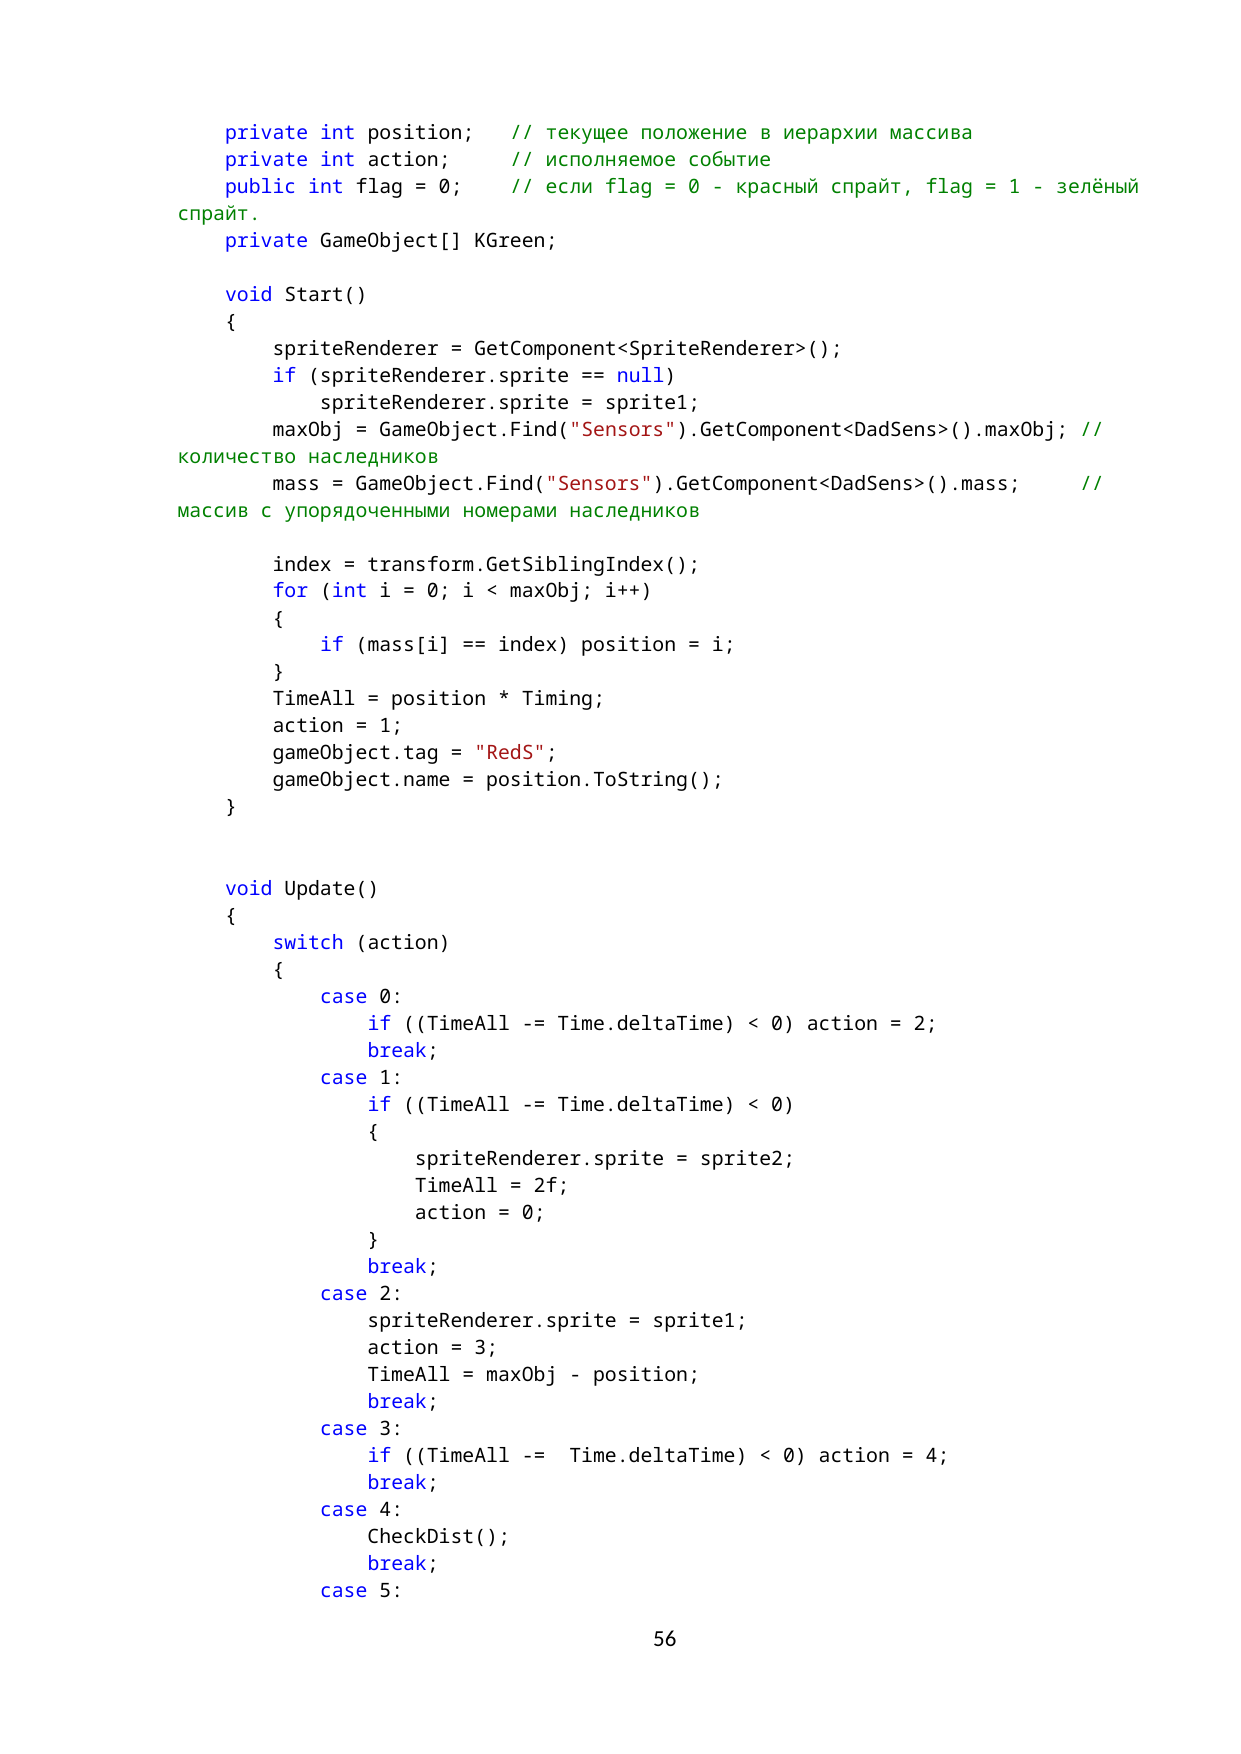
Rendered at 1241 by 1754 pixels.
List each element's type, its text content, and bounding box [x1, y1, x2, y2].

text spriteRenderer = GetComponent<SpriteRenderer>(); [177, 334, 1152, 361]
text if (mass[i] == index) position = i; [177, 631, 1152, 658]
text { [177, 956, 1152, 982]
text case 1: [177, 1063, 1152, 1090]
text spriteRenderer.sprite = sprite2; [177, 1144, 1152, 1171]
text void Update() [177, 874, 1152, 902]
text CheckDist(); [177, 1522, 1152, 1549]
text break; [177, 1036, 1152, 1063]
text gameObject.name = position.ToString(); [177, 766, 1152, 793]
text { [177, 604, 1152, 631]
text { [177, 1117, 1152, 1144]
text } [177, 658, 1152, 685]
text case 3: [177, 1414, 1152, 1441]
text TimeAll = maxObj - position; [177, 1360, 1152, 1387]
text for (int i = 0; i < maxObj; i++) [177, 577, 1152, 604]
text break; [177, 1468, 1152, 1495]
text case 4: [177, 1495, 1152, 1522]
text } [177, 793, 1152, 819]
text break; [177, 1387, 1152, 1414]
text spriteRenderer.sprite = sprite1; [177, 388, 1152, 415]
text if ((TimeAll -= Time.deltaTime) < 0) [177, 1090, 1152, 1117]
text case 0: [177, 982, 1152, 1009]
text break; [177, 1252, 1152, 1279]
text index = transform.GetSiblingIndex(); [177, 550, 1152, 577]
text switch (action) [177, 928, 1152, 956]
text } [177, 1225, 1152, 1252]
text if ((TimeAll -= Time.deltaTime) < 0) action = 4; [177, 1441, 1152, 1468]
text void Start() [177, 280, 1152, 307]
text if ((TimeAll -= Time.deltaTime) < 0) action = 2; [177, 1009, 1152, 1036]
text TimeAll = position * Timing; [177, 685, 1152, 712]
text mass = GameObject.Find("Sensors").GetComponent<DadSens>().mass; // массив с упорядоченными номерами наследников [177, 469, 1152, 523]
text spriteRenderer.sprite = sprite1; [177, 1306, 1152, 1333]
text action = 1; [177, 712, 1152, 739]
text { [177, 902, 1152, 928]
text action = 0; [177, 1198, 1152, 1225]
text { [177, 307, 1152, 334]
text private int action; // исполняемое событие [177, 145, 1152, 172]
text case 2: [177, 1279, 1152, 1306]
text TimeAll = 2f; [177, 1171, 1152, 1198]
text gameObject.tag = "RedS"; [177, 739, 1152, 766]
text public int flag = 0; // если flag = 0 - красный спрайт, flag = 1 - зелёный спрайт. [177, 172, 1152, 226]
text private GameObject[] KGreen; [177, 226, 1152, 253]
text maxObj = GameObject.Find("Sensors").GetComponent<DadSens>().maxObj; // количество наследников [177, 415, 1152, 469]
text if (spriteRenderer.sprite == null) [177, 361, 1152, 388]
text action = 3; [177, 1333, 1152, 1360]
text case 5: [177, 1576, 1152, 1603]
text break; [177, 1549, 1152, 1576]
text private int position; // текущее положение в иерархии массива [177, 118, 1152, 145]
